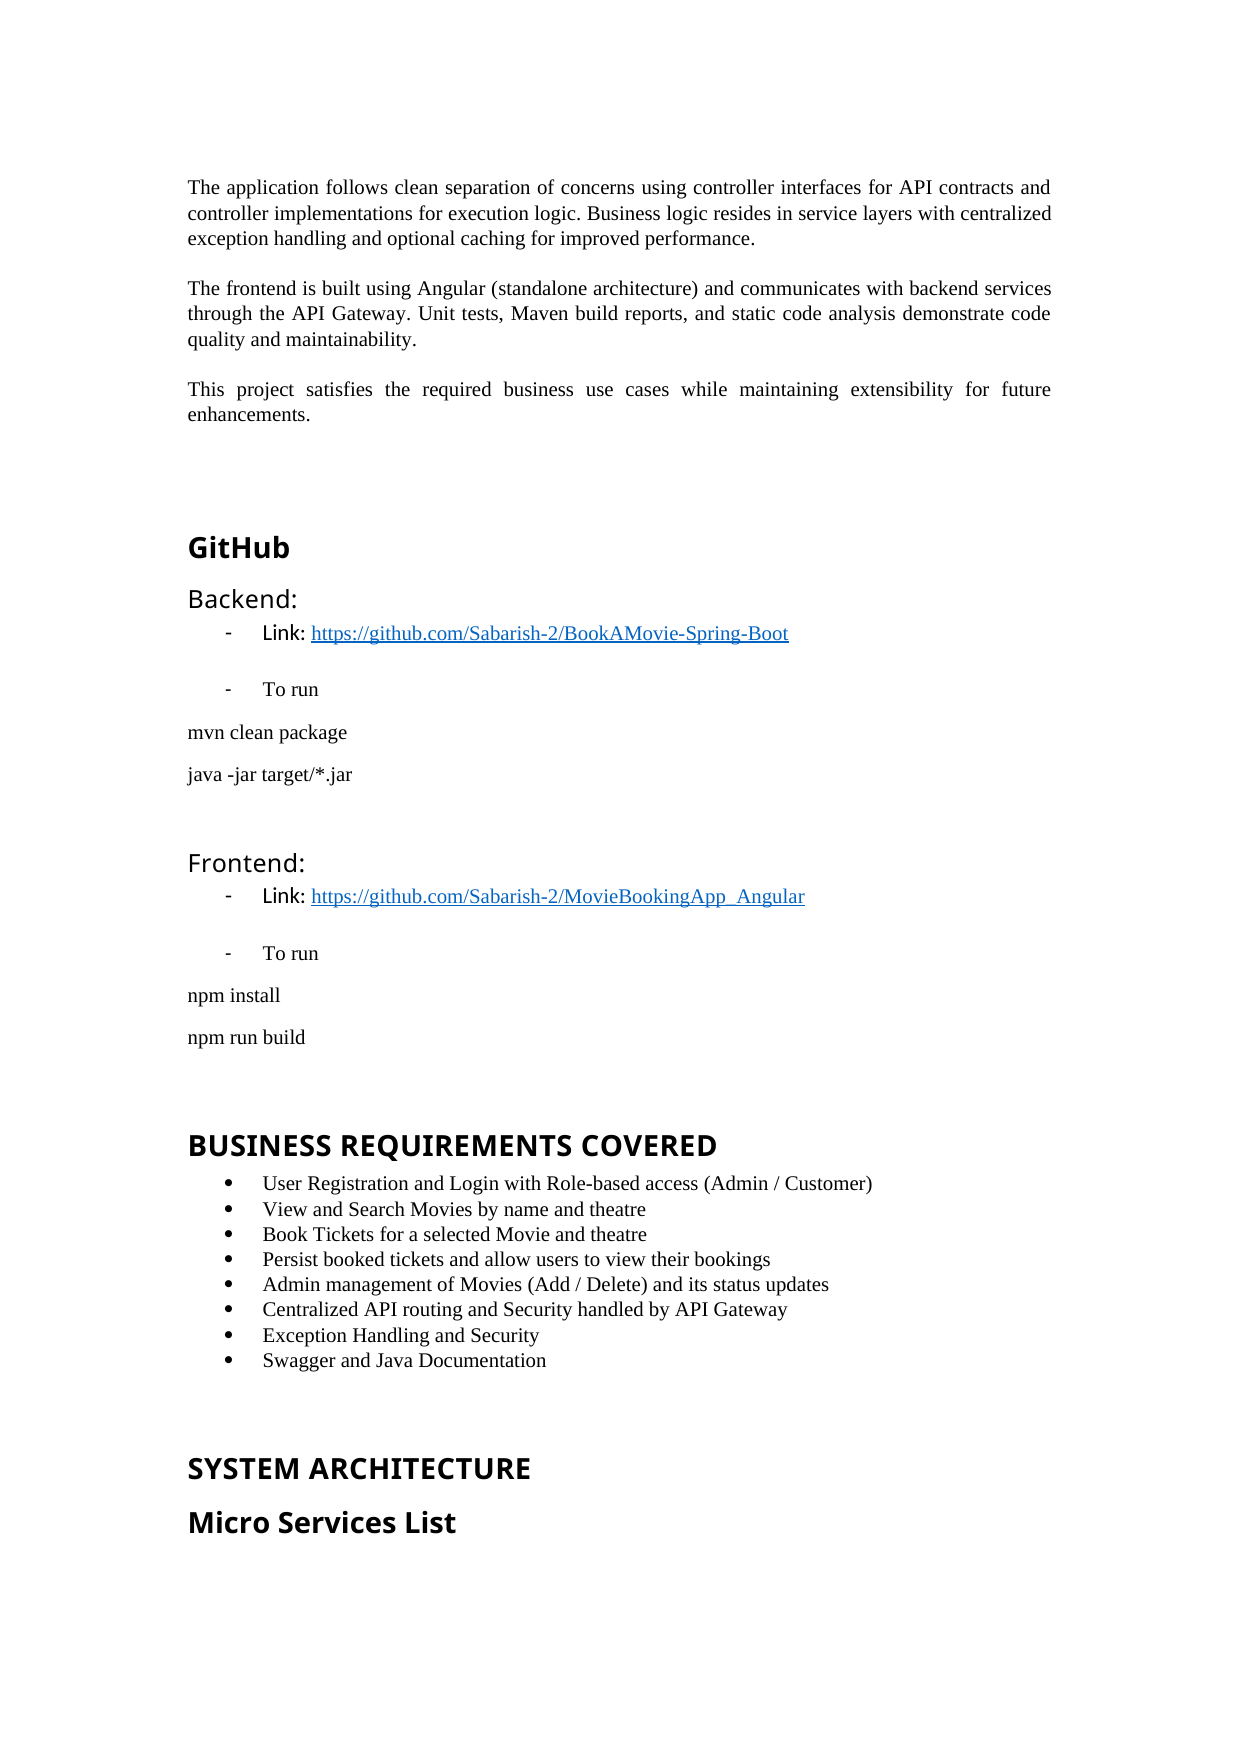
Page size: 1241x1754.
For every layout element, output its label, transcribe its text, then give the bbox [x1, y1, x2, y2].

list Persist booked tickets and allow users to view their bookings [225, 1247, 1053, 1271]
subtitle Backend: [187, 582, 1053, 616]
subtitle System Architecture [187, 1448, 1053, 1488]
list To run [225, 940, 1053, 965]
subtitle Micro Services List [187, 1502, 1053, 1542]
list To run [225, 676, 1053, 702]
text The frontend is built using Angular (standalone architecture) and communicates with backend services through the API Gateway. Unit tests, Maven build reports, and static code analysis demonstrate code quality and maintainability. [187, 276, 1053, 351]
list Exception Handling and Security [225, 1322, 1053, 1347]
list Link: https://github.com/Sabarish-2/BookAMovie-Spring-Boot [225, 618, 1053, 646]
text npm run build [187, 1025, 1053, 1049]
list Swagger and Java Documentation [225, 1348, 1053, 1372]
text java -jar target/*.jar [187, 762, 1053, 786]
text mvn clean package [187, 720, 1053, 744]
subtitle Frontend: [187, 845, 1053, 879]
subtitle GitHub [187, 528, 1053, 567]
list View and Search Movies by name and theatre [225, 1196, 1053, 1221]
subtitle Business requirements covered [187, 1125, 1053, 1165]
list Admin management of Movies (Add / Delete) and its status updates [225, 1272, 1053, 1296]
text This project satisfies the required business use cases while maintaining extensibility for future enhancements. [187, 377, 1053, 426]
text npm install [187, 983, 1053, 1007]
list Book Tickets for a selected Movie and theatre [225, 1222, 1053, 1246]
text The application follows clean separation of concerns using controller interfaces for API contracts and controller implementations for execution logic. Business logic resides in service layers with centralized exception handling and optional caching for improved performance. [187, 175, 1053, 250]
list Link: https://github.com/Sabarish-2/MovieBookingApp_Angular [225, 881, 1053, 909]
list User Registration and Login with Role-based access (Admin / Customer) [225, 1171, 1053, 1195]
list Centralized API routing and Security handled by API Gateway [225, 1297, 1053, 1321]
